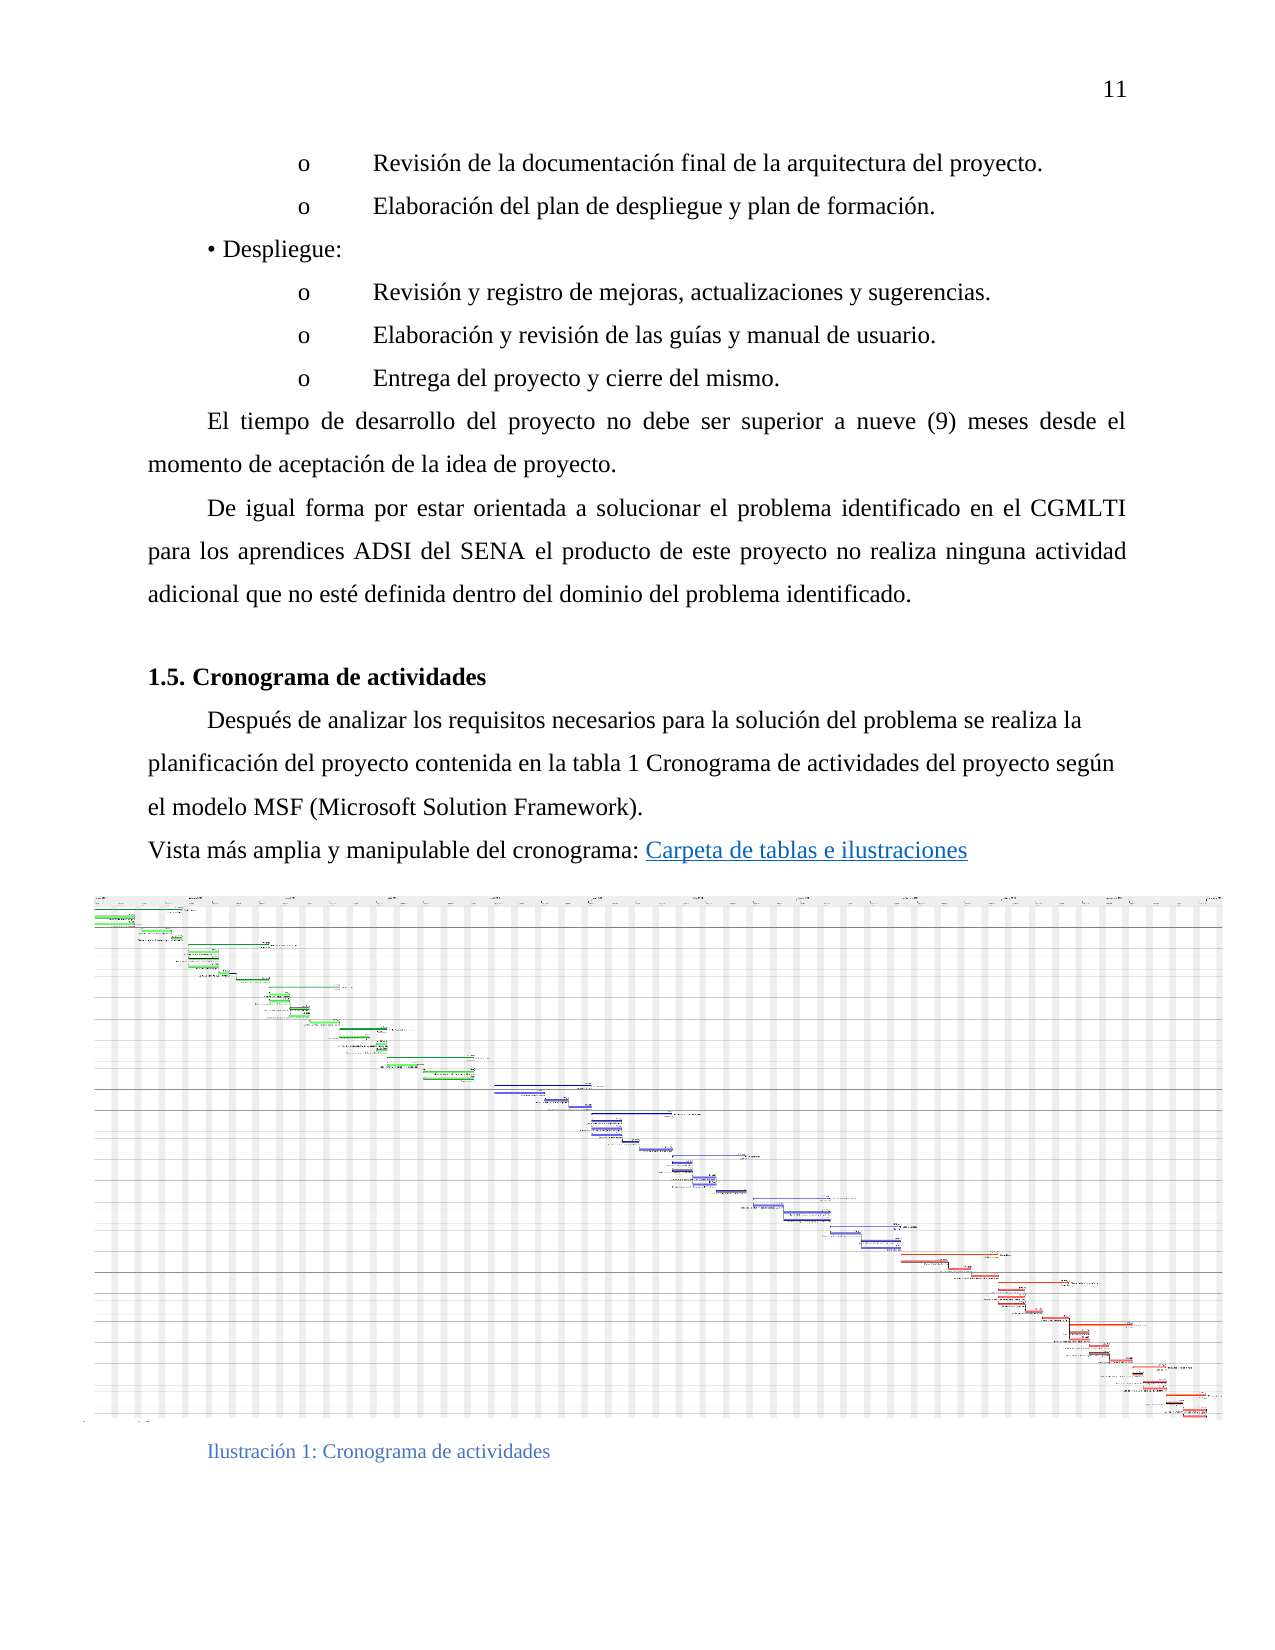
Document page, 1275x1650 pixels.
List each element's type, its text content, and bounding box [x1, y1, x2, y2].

text o Elaboración y revisión de las guías y manual de usuario. [223, 320, 1127, 349]
text o Elaboración del plan de despliegue y plan de formación. [223, 191, 1127, 219]
picture [94, 888, 1223, 1420]
text o Entrega del proyecto y cierre del mismo. [223, 363, 1127, 392]
text Ilustración 1: Cronograma de actividades [148, 1439, 1127, 1463]
text • Despliegue: [148, 234, 1127, 263]
subtitle Cronograma de actividades [148, 662, 1127, 691]
text o Revisión y registro de mejoras, actualizaciones y sugerencias. [223, 277, 1127, 306]
text El tiempo de desarrollo del proyecto no debe ser superior a nueve (9) meses desde el momento de aceptación de la idea de proyecto. [148, 406, 1127, 478]
text o Revisión de la documentación final de la arquitectura del proyecto. [223, 148, 1127, 176]
text De igual forma por estar orientada a solucionar el problema identificado en el CGMLTI para los aprendices ADSI del SENA el producto de este proyecto no realiza ninguna actividad adicional que no esté definida dentro del dominio del problema identificado. [148, 493, 1127, 608]
text Vista más amplia y manipulable del cronograma: Carpeta de tablas e ilustraciones [148, 835, 1127, 863]
text Después de analizar los requisitos necesarios para la solución del problema se realiza la planificación del proyecto contenida en la tabla 1 Cronograma de actividades del proyecto según el modelo MSF (Microsoft Solution Framework). [148, 705, 1127, 820]
